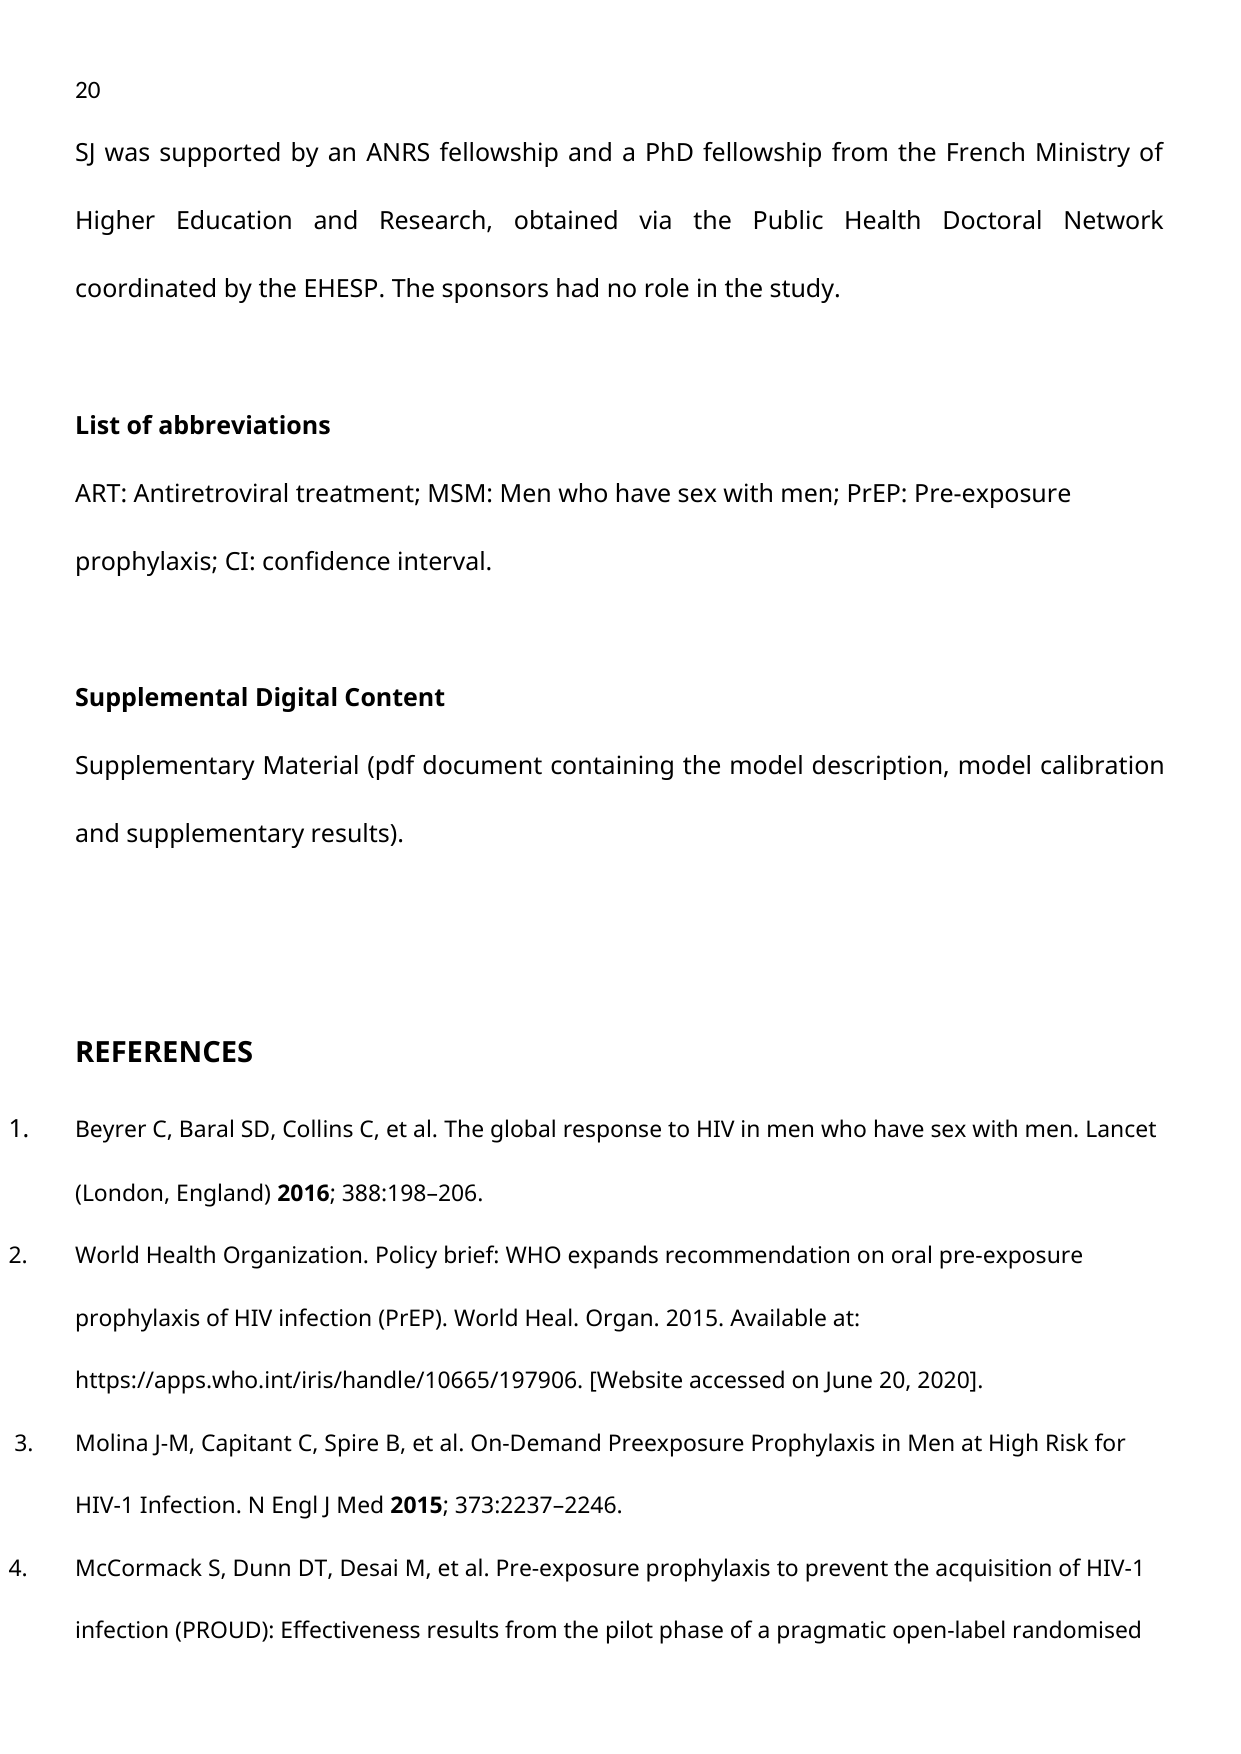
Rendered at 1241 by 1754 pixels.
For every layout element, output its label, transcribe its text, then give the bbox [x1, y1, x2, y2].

text ART: Antiretroviral treatment; MSM: Men who have sex with men; PrEP: Pre-exposure prophylaxis; CI: confidence interval. [75, 476, 1165, 578]
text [8, 1551, 1165, 1645]
text 2. World Health Organization. Policy brief: WHO expands recommendation on oral pre-exposure prophylaxis of HIV infection (PrEP). World Heal. Organ. 2015. Available at: https://apps.who.int/iris/handle/10665/197906. [Website accessed on June 20, 2020]. [8, 1239, 1165, 1395]
text Supplementary Material (pdf document containing the model description, model calibration and supplementary results). [75, 748, 1165, 850]
text 1. Beyrer C, Baral SD, Collins C, et al. The global response to HIV in men who have sex with men. Lancet (London, England) 2016; 388:198–206. [8, 1111, 1165, 1208]
text List of abbreviations [75, 407, 1165, 441]
text SJ was supported by an ANRS fellowship and a PhD fellowship from the French Ministry of Higher Education and Research, obtained via the Public Health Doctoral Network coordinated by the EHESP. The sponsors had no role in the study. [75, 135, 1165, 305]
text Supplemental Digital Content [75, 680, 1165, 714]
text REFERENCES [75, 1032, 1165, 1071]
text 3. Molina J-M, Capitant C, Spire B, et al. On-Demand Preexposure Prophylaxis in Men at High Risk for HIV-1 Infection. N Engl J Med 2015; 373:2237–2246. [8, 1426, 1165, 1520]
